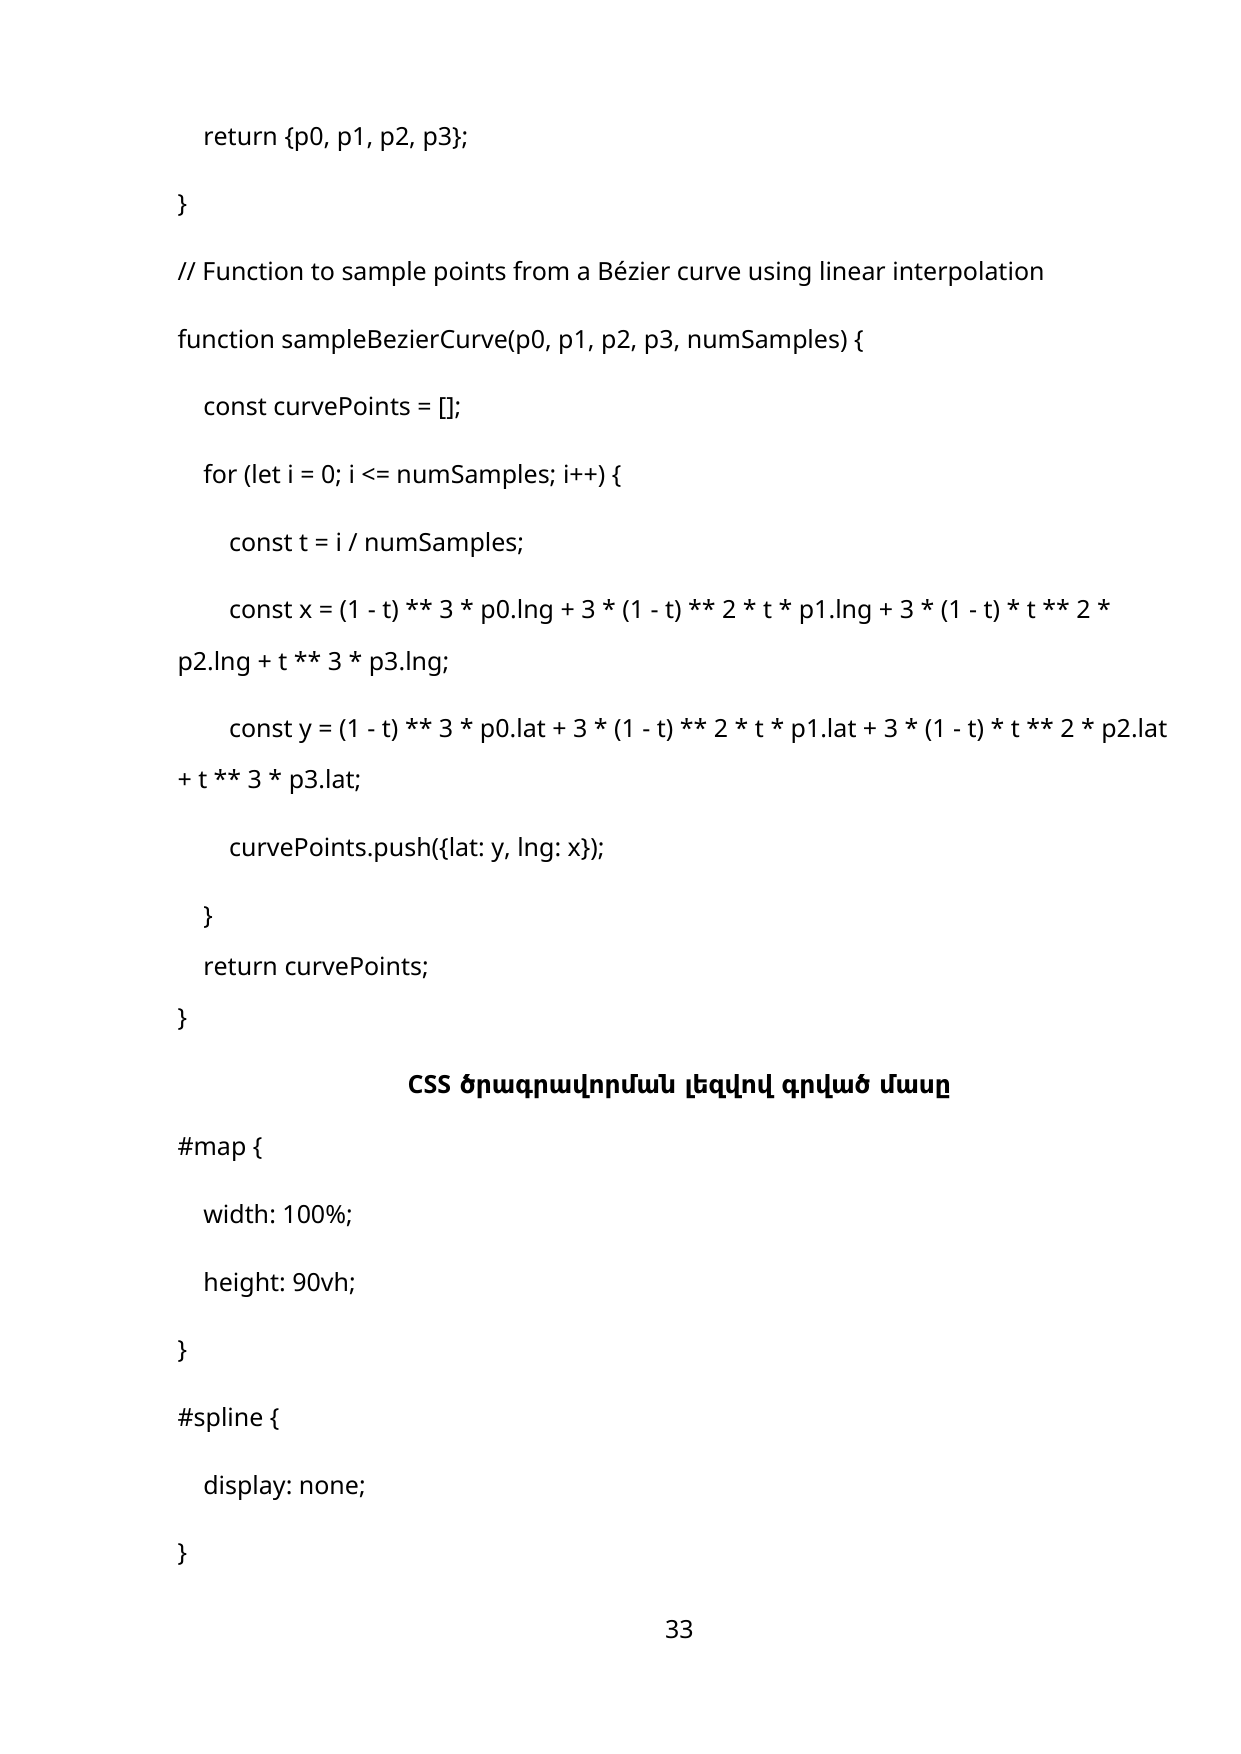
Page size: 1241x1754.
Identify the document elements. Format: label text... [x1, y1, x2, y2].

text CSS ծրագրավորման լեզվով գրված մասը [177, 1067, 1181, 1101]
text const x = (1 - t) ** 3 * p0.lng + 3 * (1 - t) ** 2 * t * p1.lng + 3 * (1 - t) * t ** 2 * p2.lng + t ** 3 * p3.lng; [177, 592, 1181, 677]
text #spline { [177, 1400, 1181, 1434]
text return curvePoints; [177, 948, 1181, 982]
text const t = i / numSamples; [177, 524, 1181, 558]
text display: none; [177, 1467, 1181, 1501]
text curvePoints.push({lat: y, lng: x}); [177, 829, 1181, 864]
text } [177, 1535, 1181, 1569]
text for (let i = 0; i <= numSamples; i++) { [177, 457, 1181, 491]
text const y = (1 - t) ** 3 * p0.lat + 3 * (1 - t) ** 2 * t * p1.lat + 3 * (1 - t) * t ** 2 * p2.lat + t ** 3 * p3.lat; [177, 711, 1181, 796]
text function sampleBezierCurve(p0, p1, p2, p3, numSamples) { [177, 321, 1181, 355]
text } [177, 1332, 1181, 1366]
text } [177, 999, 1181, 1033]
text } [177, 186, 1181, 220]
text } [177, 897, 1181, 931]
text height: 90vh; [177, 1264, 1181, 1298]
text // Function to sample points from a Bézier curve using linear interpolation [177, 253, 1181, 288]
text return {p0, p1, p2, p3}; [177, 118, 1181, 152]
text #map { [177, 1129, 1181, 1163]
text const curvePoints = []; [177, 389, 1181, 423]
text width: 100%; [177, 1197, 1181, 1231]
